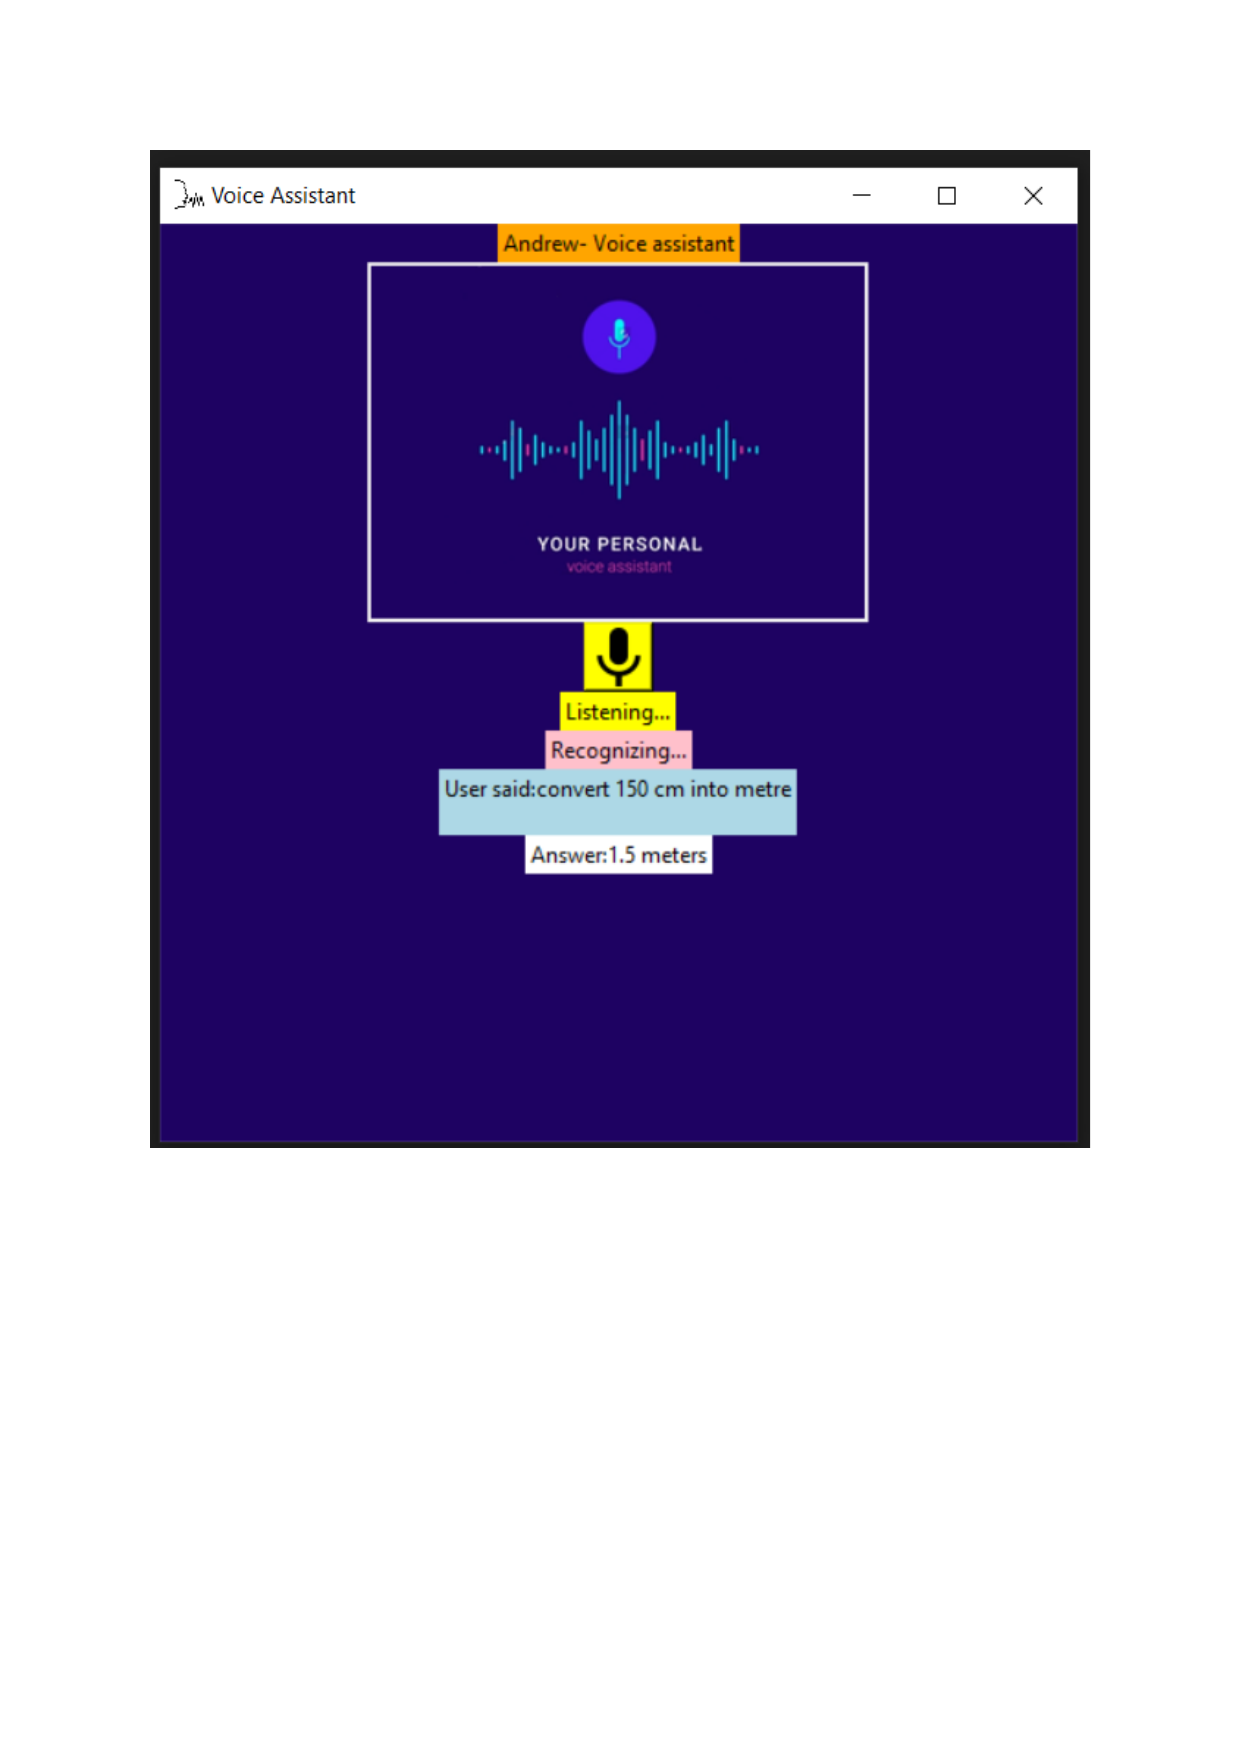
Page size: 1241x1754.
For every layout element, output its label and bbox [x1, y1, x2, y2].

picture [150, 150, 1091, 1148]
